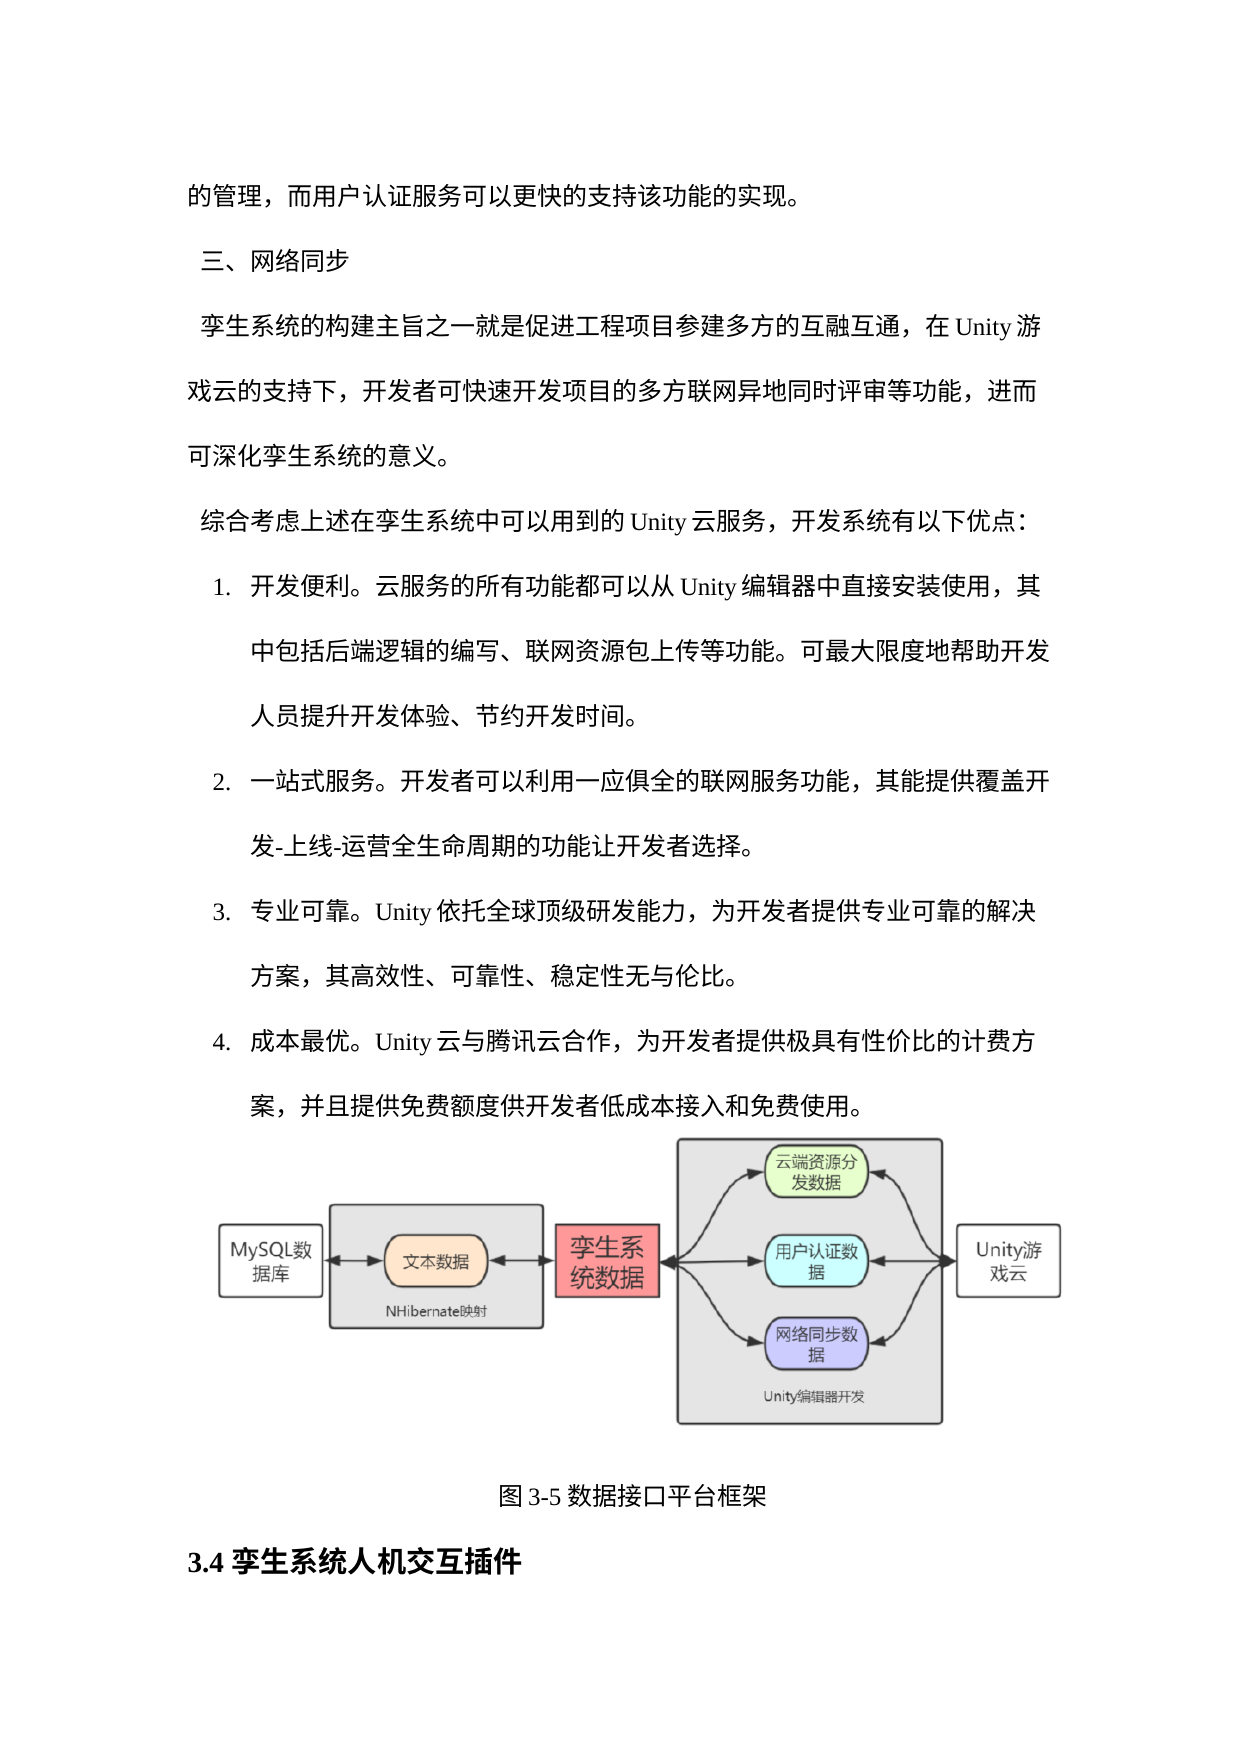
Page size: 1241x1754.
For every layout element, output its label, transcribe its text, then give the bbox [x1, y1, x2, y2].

list 专业可靠。Unity依托全球顶级研发能力，为开发者提供专业可靠的解决方案，其高效性、可靠性、稳定性无与伦比。 [212, 877, 1053, 1007]
subtitle 3.4 孪生系统人机交互插件 [187, 1527, 1053, 1592]
list 开发便利。云服务的所有功能都可以从Unity编辑器中直接安装使用，其中包括后端逻辑的编写、联网资源包上传等功能。可最大限度地帮助开发人员提升开发体验、节约开发时间。 [212, 552, 1053, 747]
text 图3-5 数据接口平台框架 [212, 1462, 1053, 1527]
text 综合考虑上述在孪生系统中可以用到的Unity云服务，开发系统有以下优点： [187, 487, 1053, 552]
text 三、网络同步 [187, 227, 1053, 292]
text 孪生系统的构建主旨之一就是促进工程项目参建多方的互融互通，在Unity游戏云的支持下，开发者可快速开发项目的多方联网异地同时评审等功能，进而可深化孪生系统的意义。 [187, 292, 1053, 487]
list 成本最优。Unity云与腾讯云合作，为开发者提供极具有性价比的计费方案，并且提供免费额度供开发者低成本接入和免费使用。 [212, 1007, 1053, 1137]
picture [212, 1137, 1078, 1435]
list 一站式服务。开发者可以利用一应俱全的联网服务功能，其能提供覆盖开发-上线-运营全生命周期的功能让开发者选择。 [212, 747, 1053, 877]
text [187, 162, 1053, 227]
